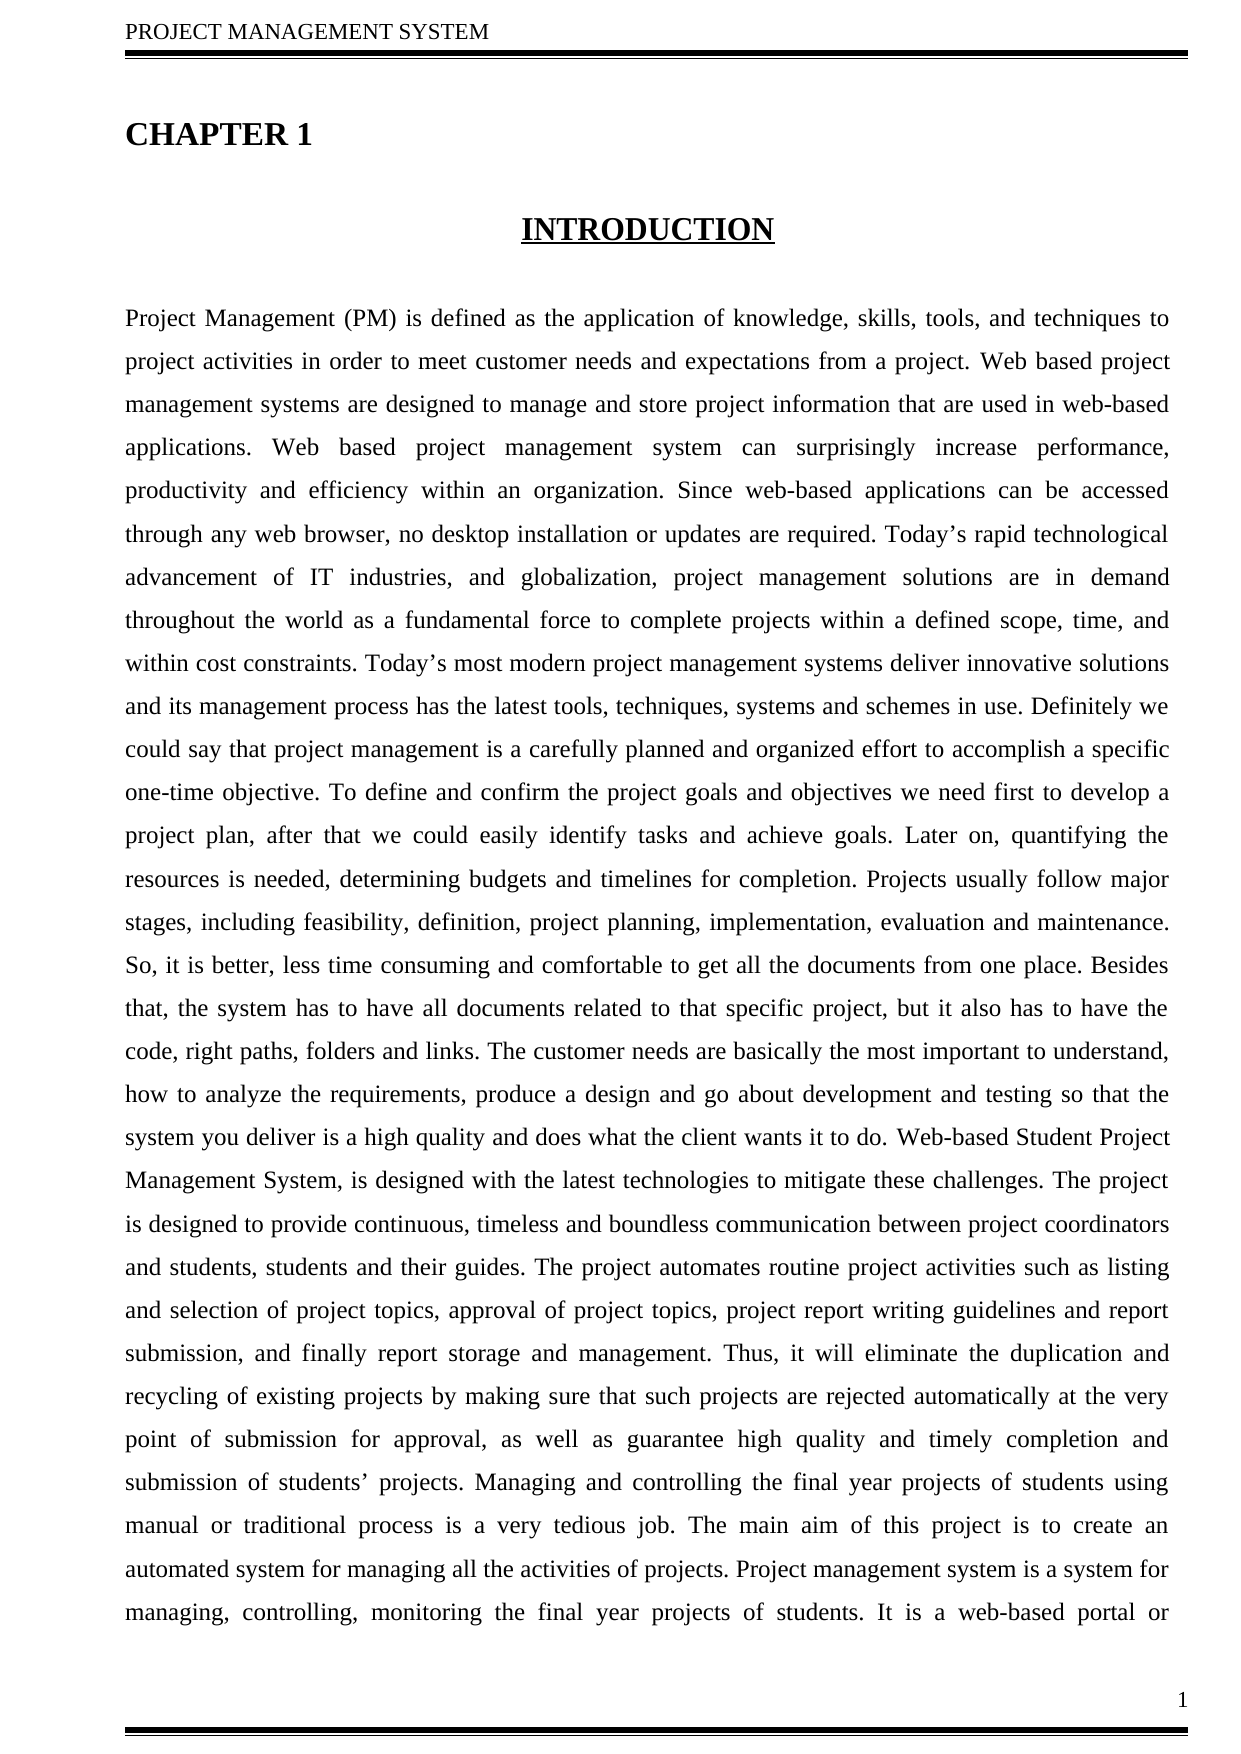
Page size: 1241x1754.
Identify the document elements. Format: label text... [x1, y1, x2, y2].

subtitle INTRODUCTION [125, 209, 1170, 247]
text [125, 303, 1170, 1626]
subtitle CHAPTER 1 [125, 114, 1170, 153]
